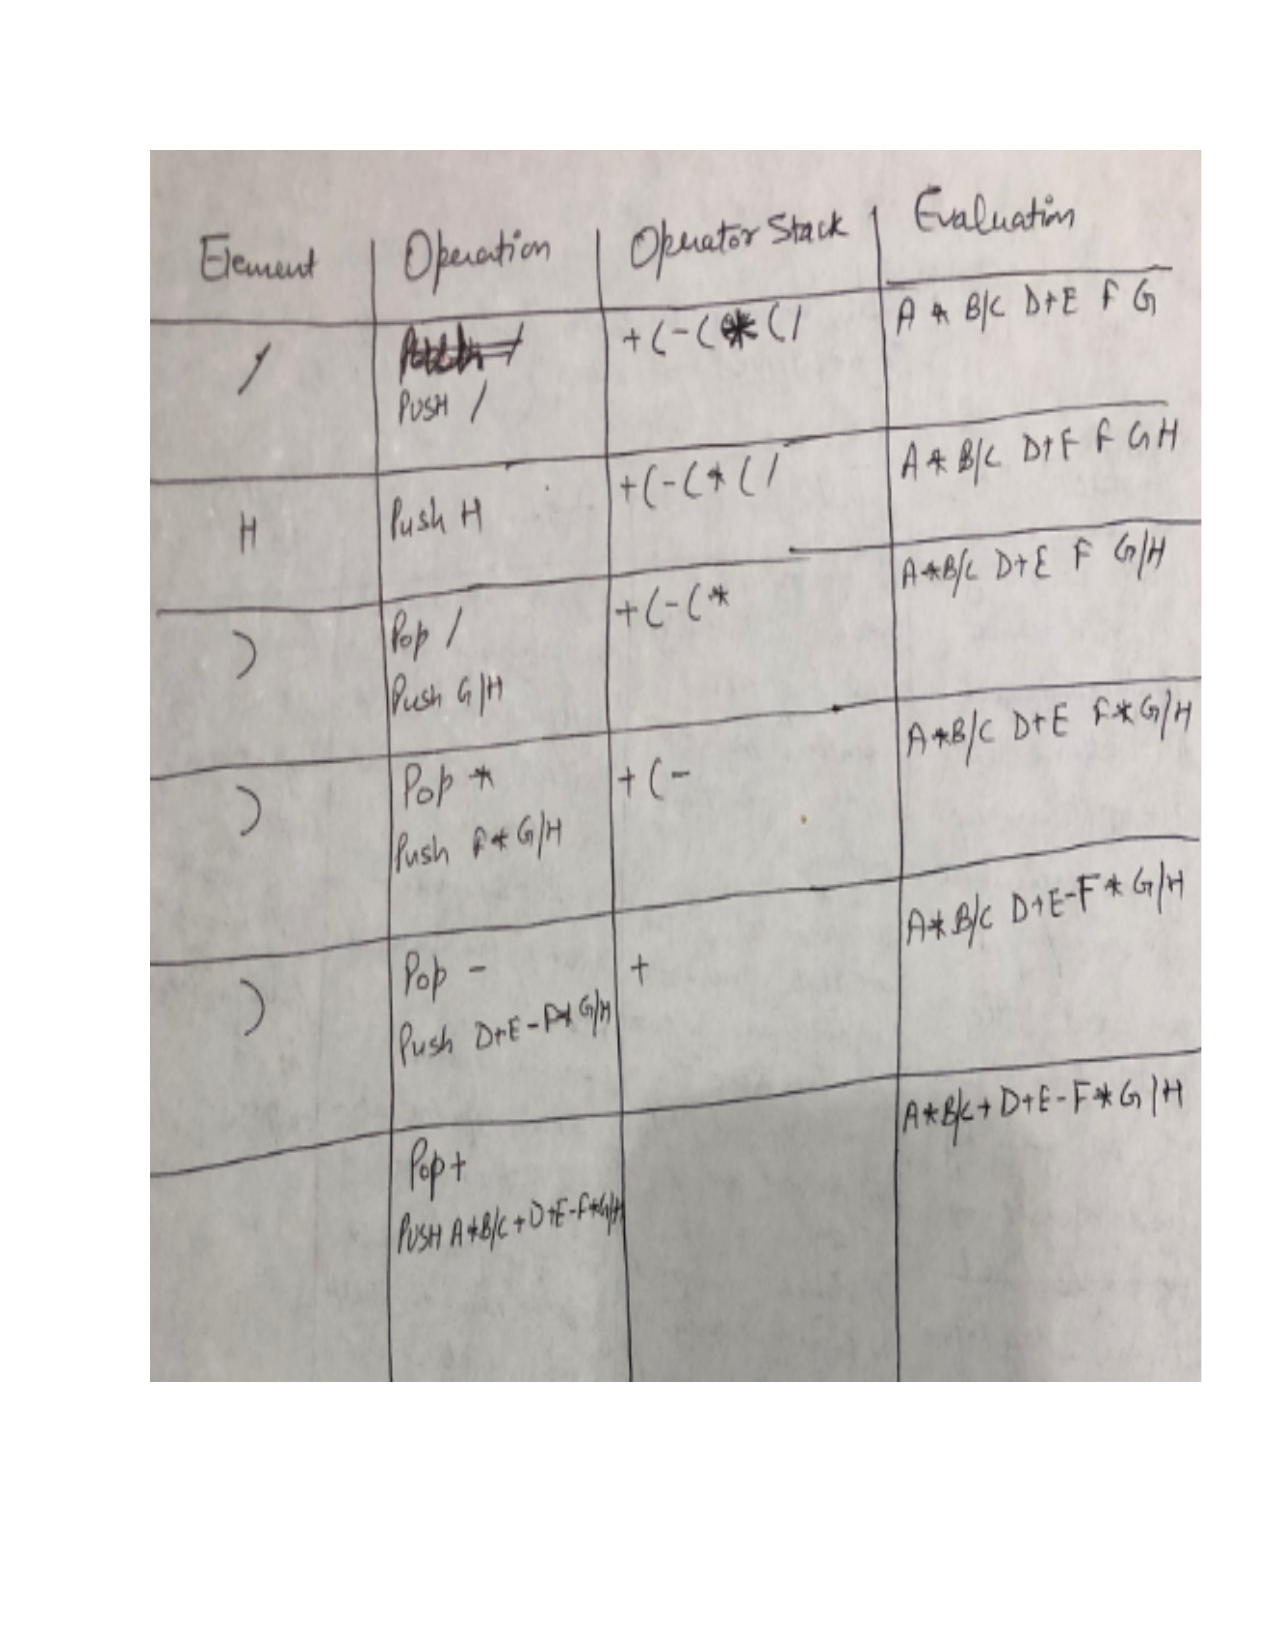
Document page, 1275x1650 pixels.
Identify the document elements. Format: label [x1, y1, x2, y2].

picture [150, 150, 1202, 1382]
